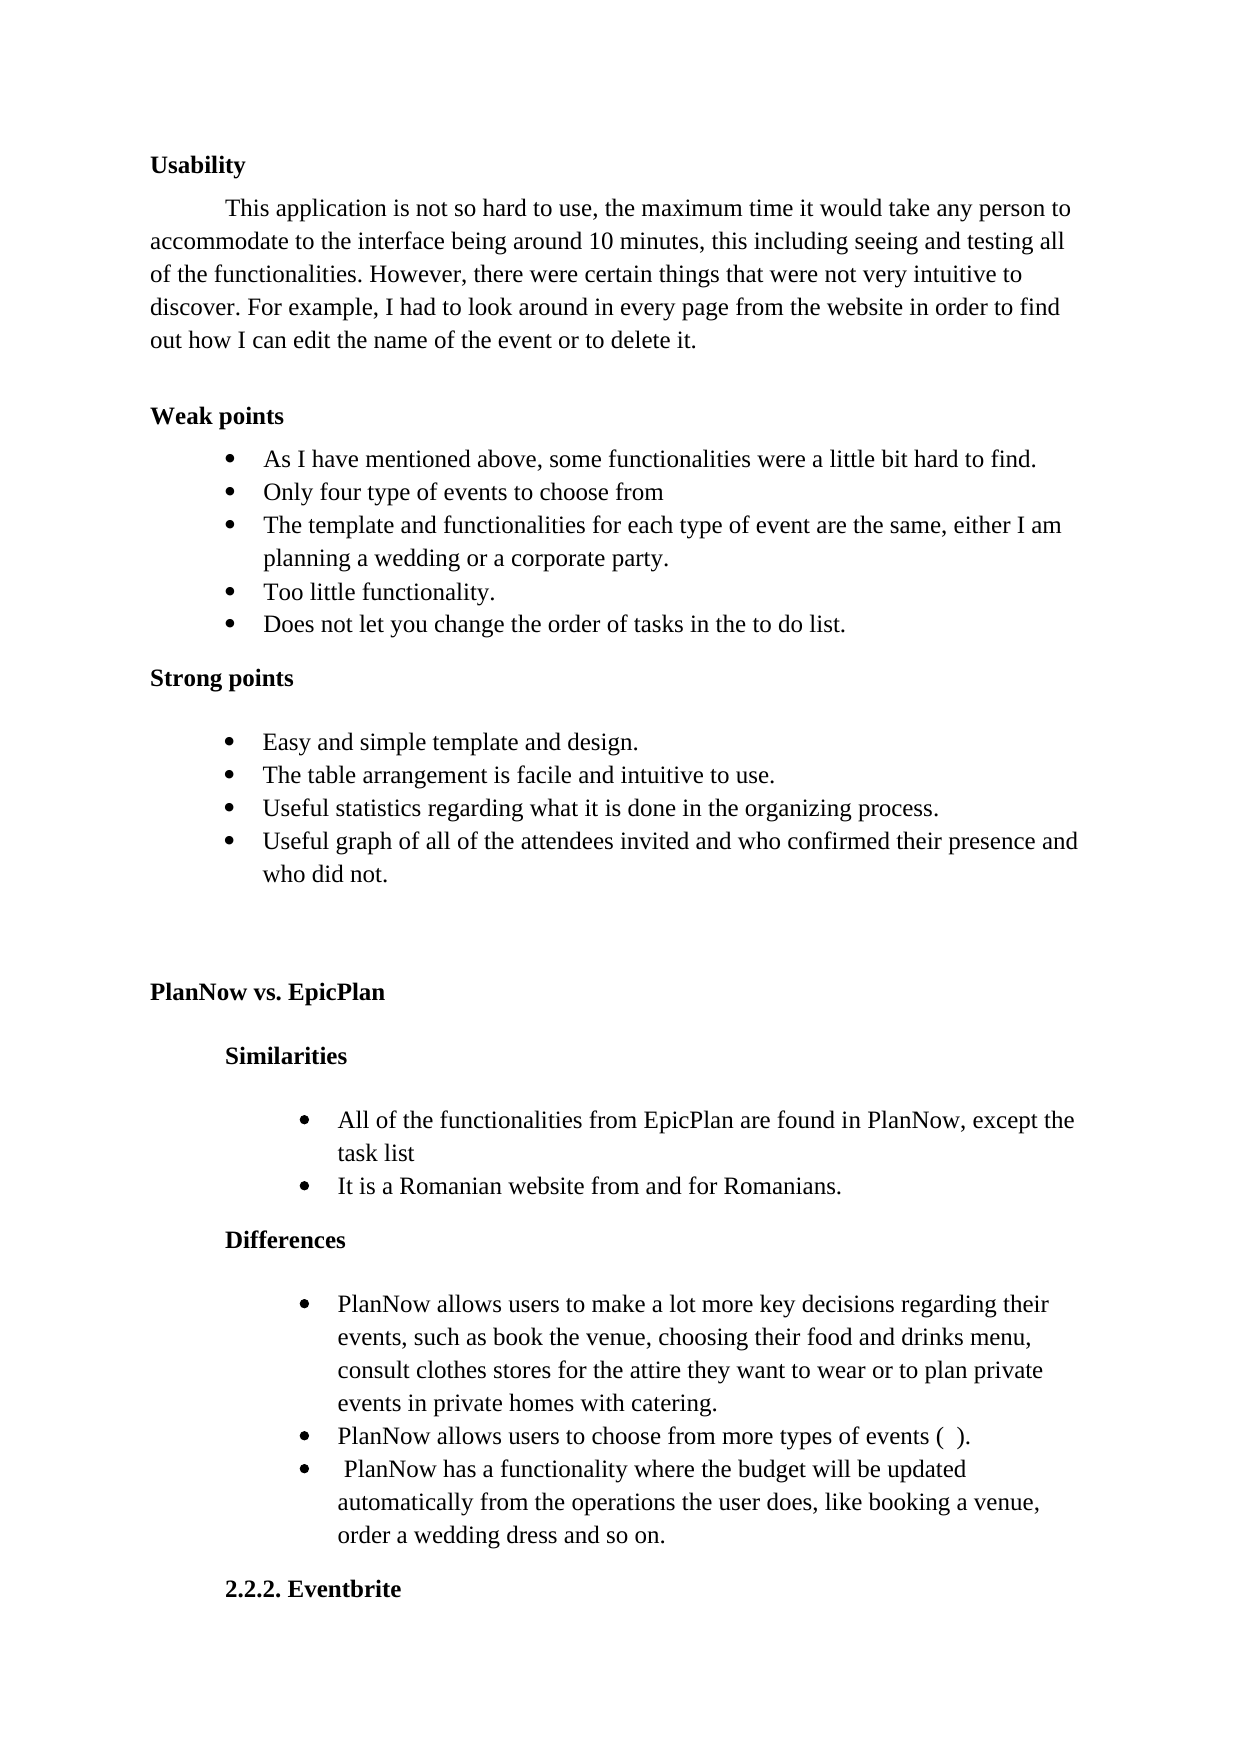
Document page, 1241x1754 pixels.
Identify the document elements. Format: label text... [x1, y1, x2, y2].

list Weak points [150, 401, 1090, 430]
list All of the functionalities from EpicPlan are found in PlanNow, except the task list [300, 1105, 1090, 1167]
list This application is not so hard to use, the maximum time it would take any person to accommodate to the interface being around 10 minutes, this including seeing and testing all of the functionalities. However, there were certain things that were not very intuitive to discover. For example, I had to look around in every page from the website in order to find out how I can edit the name of the event or to delete it. [150, 193, 1090, 354]
list Too little functionality. [226, 577, 1090, 605]
list PlanNow allows users to choose from more types of events ( ). [300, 1421, 1090, 1450]
text Differences [150, 1225, 1090, 1254]
list It is a Romanian website from and for Romanians. [300, 1171, 1090, 1200]
list PlanNow allows users to make a lot more key decisions regarding their events, such as book the venue, choosing their food and drinks menu, consult clothes stores for the attire they want to wear or to plan private events in private homes with catering. [300, 1289, 1090, 1417]
text Similarities [150, 1041, 1090, 1070]
list Useful graph of all of the attendees invited and who confirmed their presence and who did not. [225, 826, 1090, 888]
list As I have mentioned above, some functionalities were a little bit hard to find. [226, 444, 1090, 473]
text 2.2.2. Eventbrite [150, 1574, 1090, 1603]
list The table arrangement is facile and intuitive to use. [225, 760, 1090, 789]
list Only four type of events to choose from [226, 477, 1090, 506]
list Does not let you change the order of tasks in the to do list. [226, 609, 1090, 638]
list Easy and simple template and design. [225, 727, 1090, 756]
list Useful statistics regarding what it is done in the organizing process. [225, 793, 1090, 822]
list Usability [150, 150, 1090, 179]
list PlanNow has a functionality where the budget will be updated automatically from the operations the user does, like booking a venue, order a wedding dress and so on. [300, 1454, 1090, 1549]
list The template and functionalities for each type of event are the same, either I am planning a wedding or a corporate party. [226, 511, 1090, 572]
text Strong points [150, 663, 1090, 692]
text PlanNow vs. EpicPlan [150, 977, 1090, 1006]
